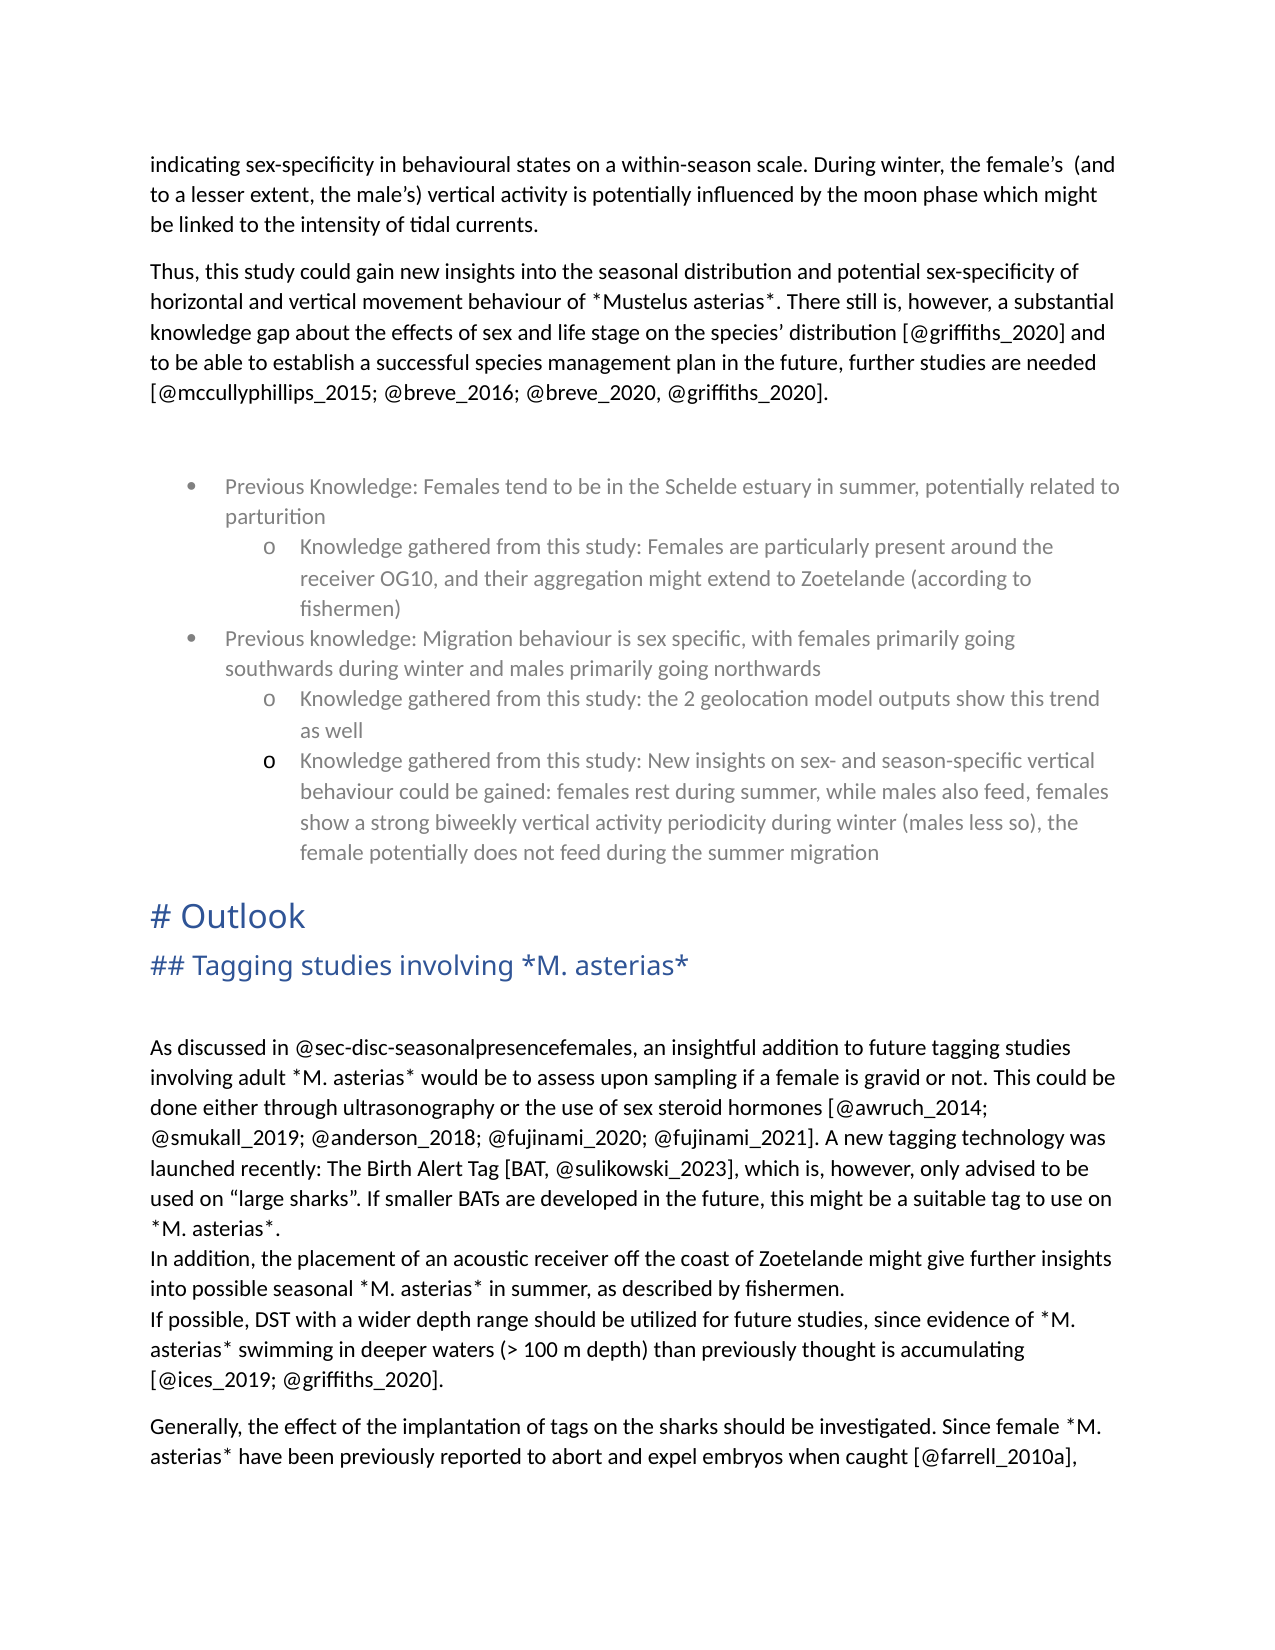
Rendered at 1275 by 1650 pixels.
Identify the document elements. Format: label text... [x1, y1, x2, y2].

subtitle # Outlook [150, 893, 1125, 938]
list Knowledge gathered from this study: the 2 geolocation model outputs show this trend as well [262, 684, 1125, 744]
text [150, 1412, 1125, 1470]
list Previous Knowledge: Females tend to be in the Schelde estuary in summer, potentially related to parturition [187, 472, 1125, 530]
subtitle ## Tagging studies involving *M. asterias* [150, 946, 1125, 983]
list Knowledge gathered from this study: New insights on sex- and season-specific vertical behaviour could be gained: females rest during summer, while males also feed, females show a strong biweekly vertical activity periodicity during winter (males less so), the female potentially does not feed during the summer migration [262, 746, 1125, 866]
list Previous knowledge: Migration behaviour is sex specific, with females primarily going southwards during winter and males primarily going northwards [187, 624, 1125, 682]
text Thus, this study could gain new insights into the seasonal distribution and potential sex-specificity of horizontal and vertical movement behaviour of *Mustelus asterias*. There still is, however, a substantial knowledge gap about the effects of sex and life stage on the species’ distribution [@griffiths_2020] and to be able to establish a successful species management plan in the future, further studies are needed [@mccullyphillips_2015; @breve_2016; @breve_2020, @griffiths_2020]. [150, 257, 1125, 406]
text As discussed in @sec-disc-seasonalpresencefemales, an insightful addition to future tagging studies involving adult *M. asterias* would be to assess upon sampling if a female is gravid or not. This could be done either through ultrasonography or the use of sex steroid hormones [@awruch_2014; @smukall_2019; @anderson_2018; @fujinami_2020; @fujinami_2021]. A new tagging technology was launched recently: The Birth Alert Tag [BAT, @sulikowski_2023], which is, however, only advised to be used on “large sharks”. If smaller BATs are developed in the future, this might be a suitable tag to use on *M. asterias*. In addition, the placement of an acoustic receiver off the coast of Zoetelande might give further insights into possible seasonal *M. asterias* in summer, as described by fishermen. If possible, DST with a wider depth range should be utilized for future studies, since evidence of *M. asterias* swimming in deeper waters (> 100 m depth) than previously thought is accumulating [@ices_2019; @griffiths_2020]. [150, 1033, 1125, 1393]
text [150, 150, 1125, 238]
list Knowledge gathered from this study: Females are particularly present around the receiver OG10, and their aggregation might extend to Zoetelande (according to fishermen) [262, 532, 1125, 622]
